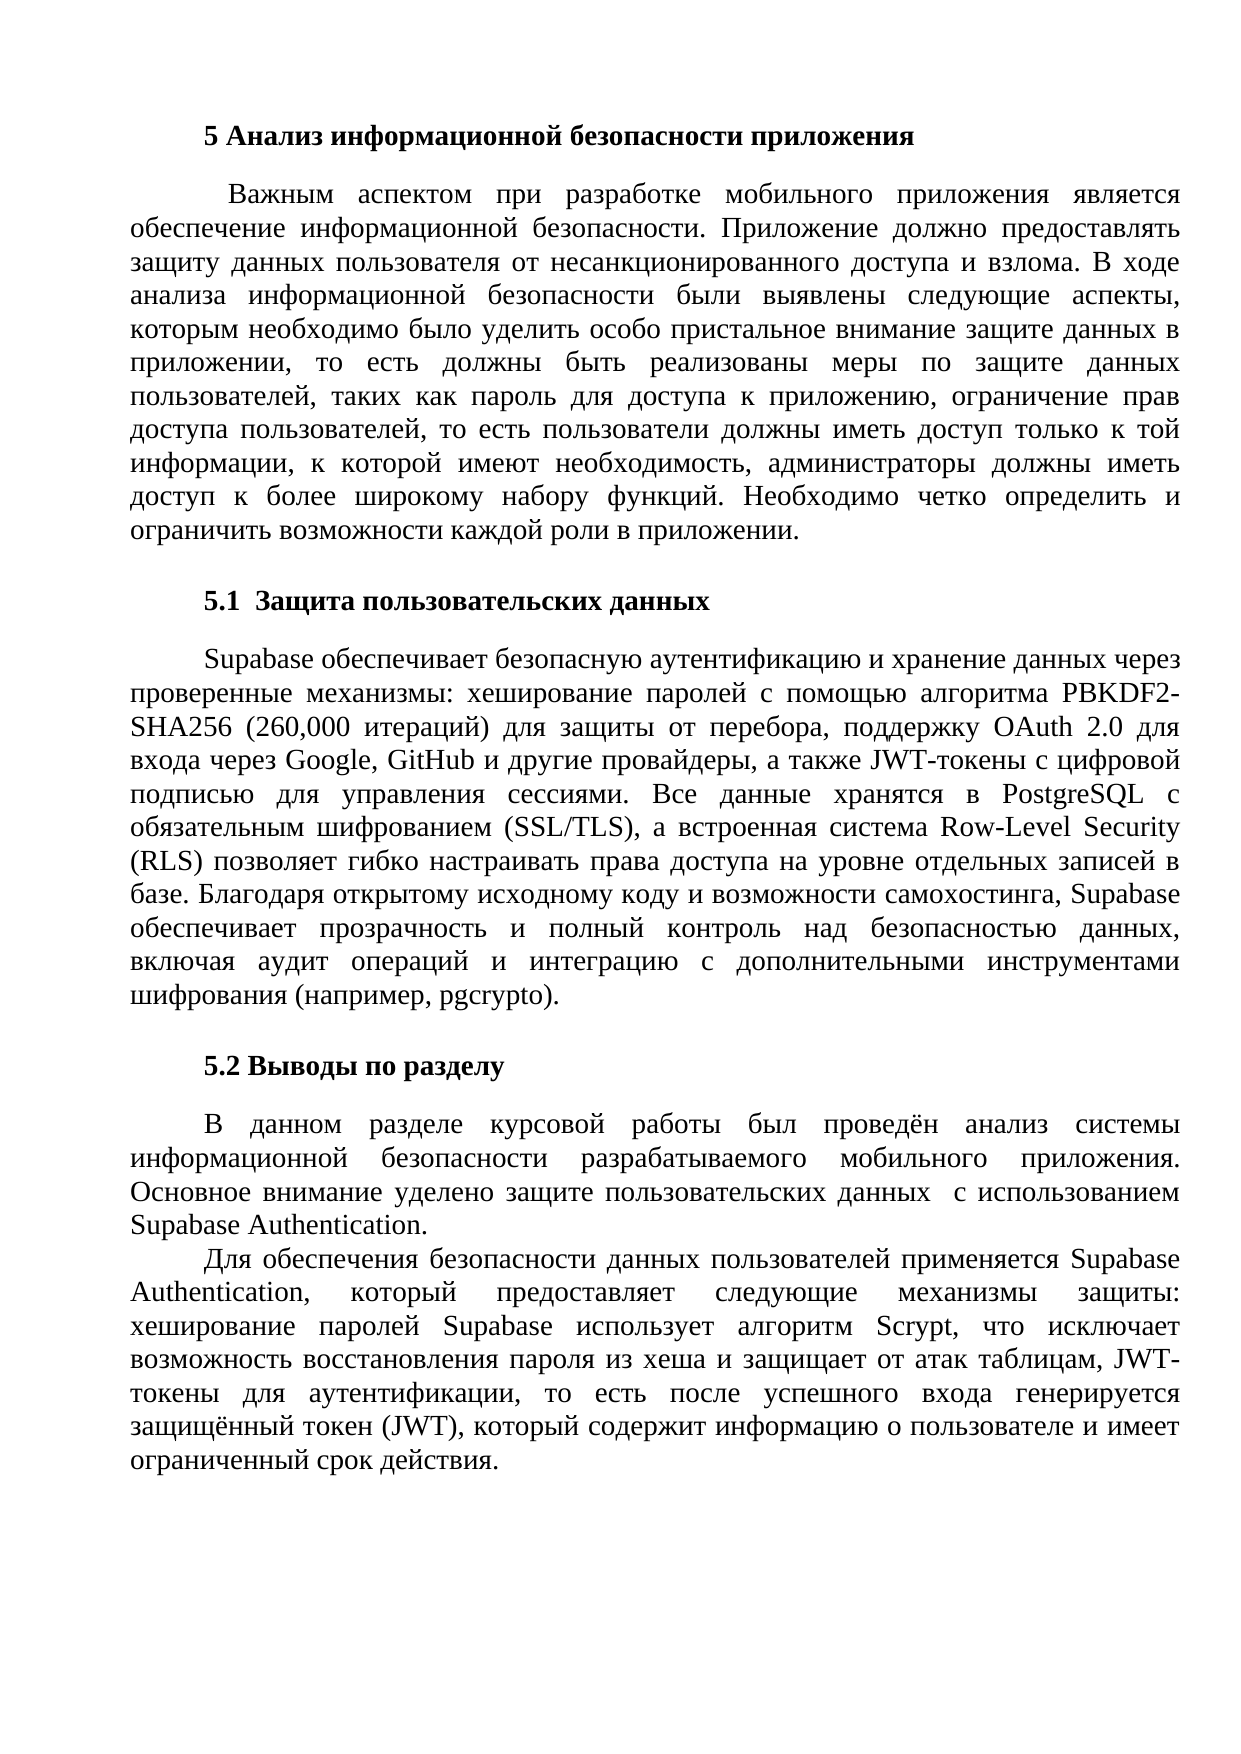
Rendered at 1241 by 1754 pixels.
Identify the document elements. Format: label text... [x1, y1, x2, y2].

text Важным аспектом при разработке мобильного приложения является обеспечение информационной безопасности. Приложение должно предоставлять защиту данных пользователя от несанкционированного доступа и взлома. В ходе анализа информационной безопасности были выявлены следующие аспекты, которым необходимо было уделить особо пристальное внимание защите данных в приложении, то есть должны быть реализованы меры по защите данных пользователей, таких как пароль для доступа к приложению, ограничение прав доступа пользователей, то есть пользователи должны иметь доступ только к той информации, к которой имеют необходимость, администраторы должны иметь доступ к более широкому набору функций. Необходимо четко определить и ограничить возможности каждой роли в приложении. [130, 177, 1181, 546]
text В данном разделе курсовой работы был проведён анализ системы информационной безопасности разрабатываемого мобильного приложения. Основное внимание уделено защите пользовательских данных с использованием Supabase Authentication. [130, 1107, 1181, 1241]
text Для обеспечения безопасности данных пользователей применяется Supabase Authentication, который предоставляет следующие механизмы защиты: хеширование паролей Supabase использует алгоритм Scrypt, что исключает возможность восстановления пароля из хеша и защищает от атак таблицам, JWT-токены для аутентификации, то есть после успешного входа генерируется защищённый токен (JWT), который содержит информацию о пользователе и имеет ограниченный срок действия. [130, 1241, 1181, 1476]
text Supabase обеспечивает безопасную аутентификацию и хранение данных через проверенные механизмы: хеширование паролей с помощью алгоритма PBKDF2-SHA256 (260,000 итераций) для защиты от перебора, поддержку OAuth 2.0 для входа через Google, GitHub и другие провайдеры, а также JWT-токены с цифровой подписью для управления сессиями. Все данные хранятся в PostgreSQL с обязательным шифрованием (SSL/TLS), а встроенная система Row-Level Security (RLS) позволяет гибко настраивать права доступа на уровне отдельных записей в базе. Благодаря открытому исходному коду и возможности самохостинга, Supabase обеспечивает прозрачность и полный контроль над безопасностью данных, включая аудит операций и интеграцию с дополнительными инструментами шифрования (например, pgcrypto). [130, 642, 1181, 1011]
subtitle 5.1 Защита пользовательских данных [130, 583, 1181, 617]
subtitle 5.2 Выводы по разделу [130, 1048, 1181, 1082]
subtitle 5 Анализ информационной безопасности приложения [130, 118, 1181, 152]
